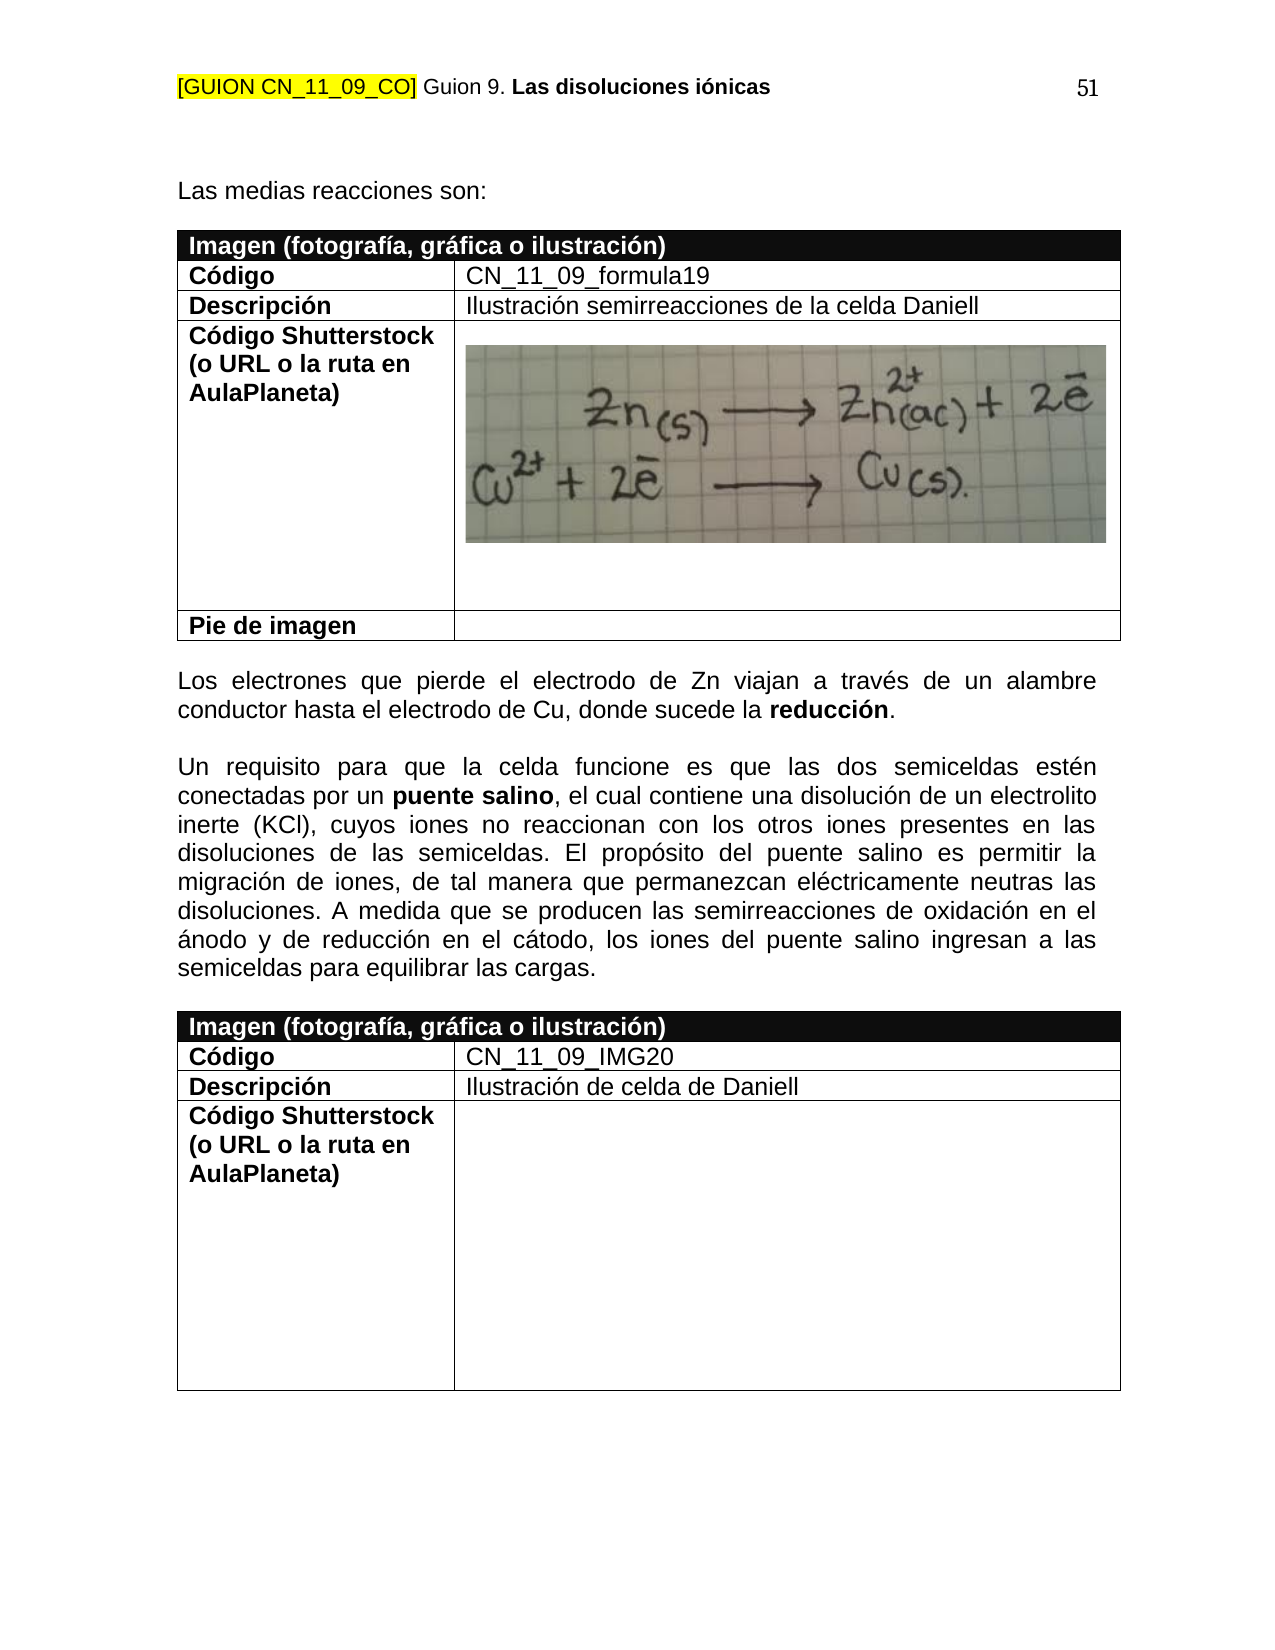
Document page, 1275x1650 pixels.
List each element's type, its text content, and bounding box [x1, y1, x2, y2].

text Los electrones que pierde el electrodo de Zn viajan a través de un alambre conductor hasta el electrodo de Cu, donde sucede la reducción. [177, 666, 1098, 723]
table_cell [178, 1101, 454, 1390]
table_cell [455, 611, 1120, 639]
table_cell Código [178, 1042, 454, 1070]
table_cell Código Shutterstock (o URL o la ruta en AulaPlaneta) [178, 321, 454, 610]
table_cell Descripción [178, 1071, 454, 1100]
table_cell CN_11_09_IMG20 [455, 1042, 1120, 1070]
table_cell Ilustración de celda de Daniell [455, 1071, 1120, 1100]
text Un requisito para que la celda funcione es que las dos semiceldas estén conectadas por un puente salino, el cual contiene una disolución de un electrolito inerte (KCl), cuyos iones no reaccionan con los otros iones presentes en las disoluciones de las semiceldas. El propósito del puente salino es permitir la migración de iones, de tal manera que permanezcan eléctricamente neutras las disoluciones. A medida que se producen las semirreacciones de oxidación en el ánodo y de reducción en el cátodo, los iones del puente salino ingresan a las semiceldas para equilibrar las cargas. [177, 752, 1098, 982]
table_header Imagen (fotografía, gráfica o ilustración) [178, 231, 1120, 260]
table_cell Descripción [178, 291, 454, 320]
table_cell Código [178, 261, 454, 290]
table_cell [455, 321, 1120, 610]
table_cell Pie de imagen [178, 611, 454, 639]
text Las medias reacciones son: [177, 176, 1098, 205]
table_header Imagen (fotografía, gráfica o ilustración) [178, 1012, 1120, 1041]
table_cell Ilustración semirreacciones de la celda Daniell [455, 291, 1120, 320]
picture [465, 345, 1107, 543]
table_cell CN_11_09_formula19 [455, 261, 1120, 290]
table_cell [455, 1101, 1120, 1390]
